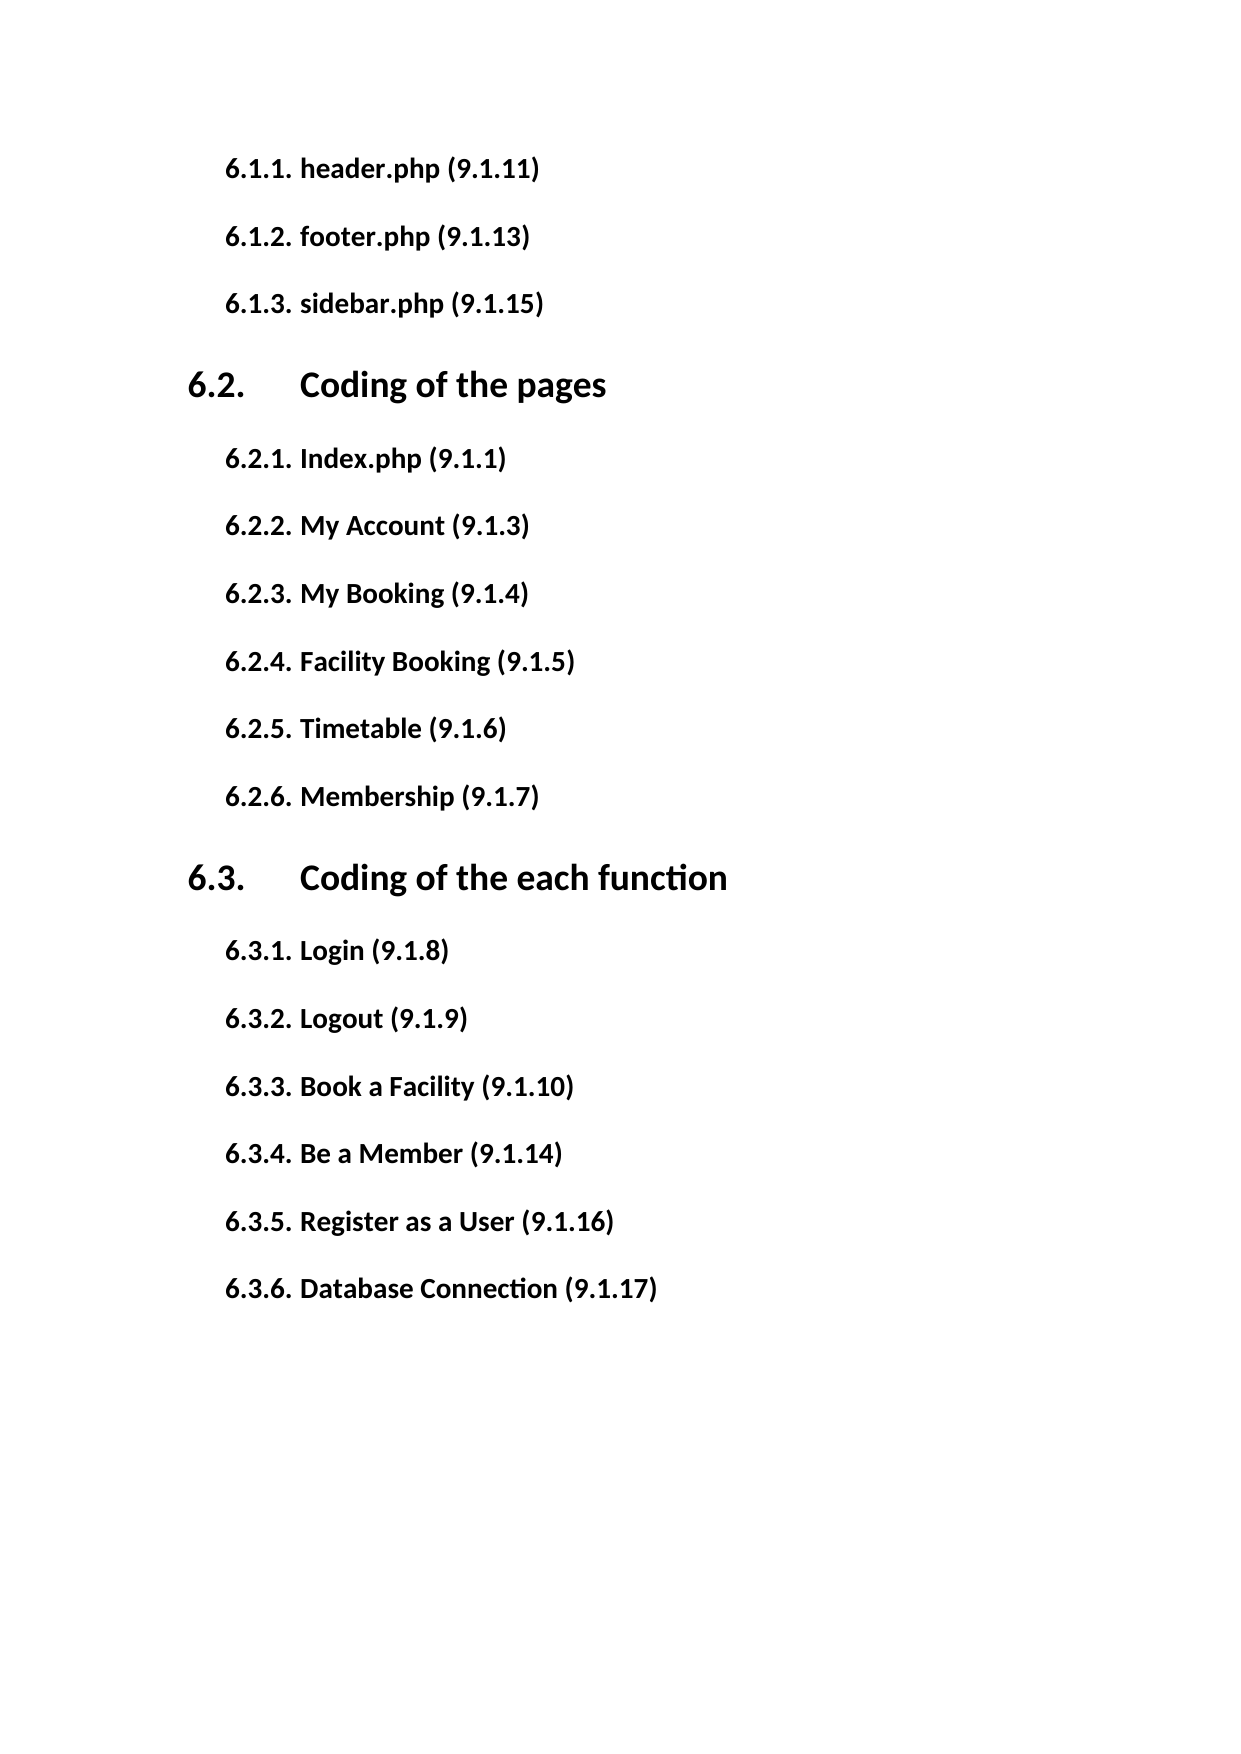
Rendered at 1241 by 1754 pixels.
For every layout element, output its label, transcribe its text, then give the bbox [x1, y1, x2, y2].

list Coding of the pages [187, 361, 1090, 407]
list Facility Booking (9.1.5) [225, 643, 1090, 678]
list header.php (9.1.11) [225, 150, 1090, 186]
list My Booking (9.1.4) [225, 575, 1090, 611]
list Timetable (9.1.6) [225, 710, 1090, 746]
list Be a Member (9.1.14) [225, 1135, 1090, 1171]
list Register as a User (9.1.16) [225, 1203, 1090, 1238]
list Coding of the each function [187, 854, 1090, 899]
list sidebar.php (9.1.15) [225, 285, 1090, 321]
list Book a Facility (9.1.10) [225, 1068, 1090, 1103]
list Index.php (9.1.1) [225, 440, 1090, 475]
list Login (9.1.8) [225, 932, 1090, 968]
list Logout (9.1.9) [225, 1000, 1090, 1036]
list footer.php (9.1.13) [225, 218, 1090, 253]
list Membership (9.1.7) [225, 778, 1090, 813]
list Database Connection (9.1.17) [225, 1270, 1090, 1306]
list My Account (9.1.3) [225, 507, 1090, 543]
